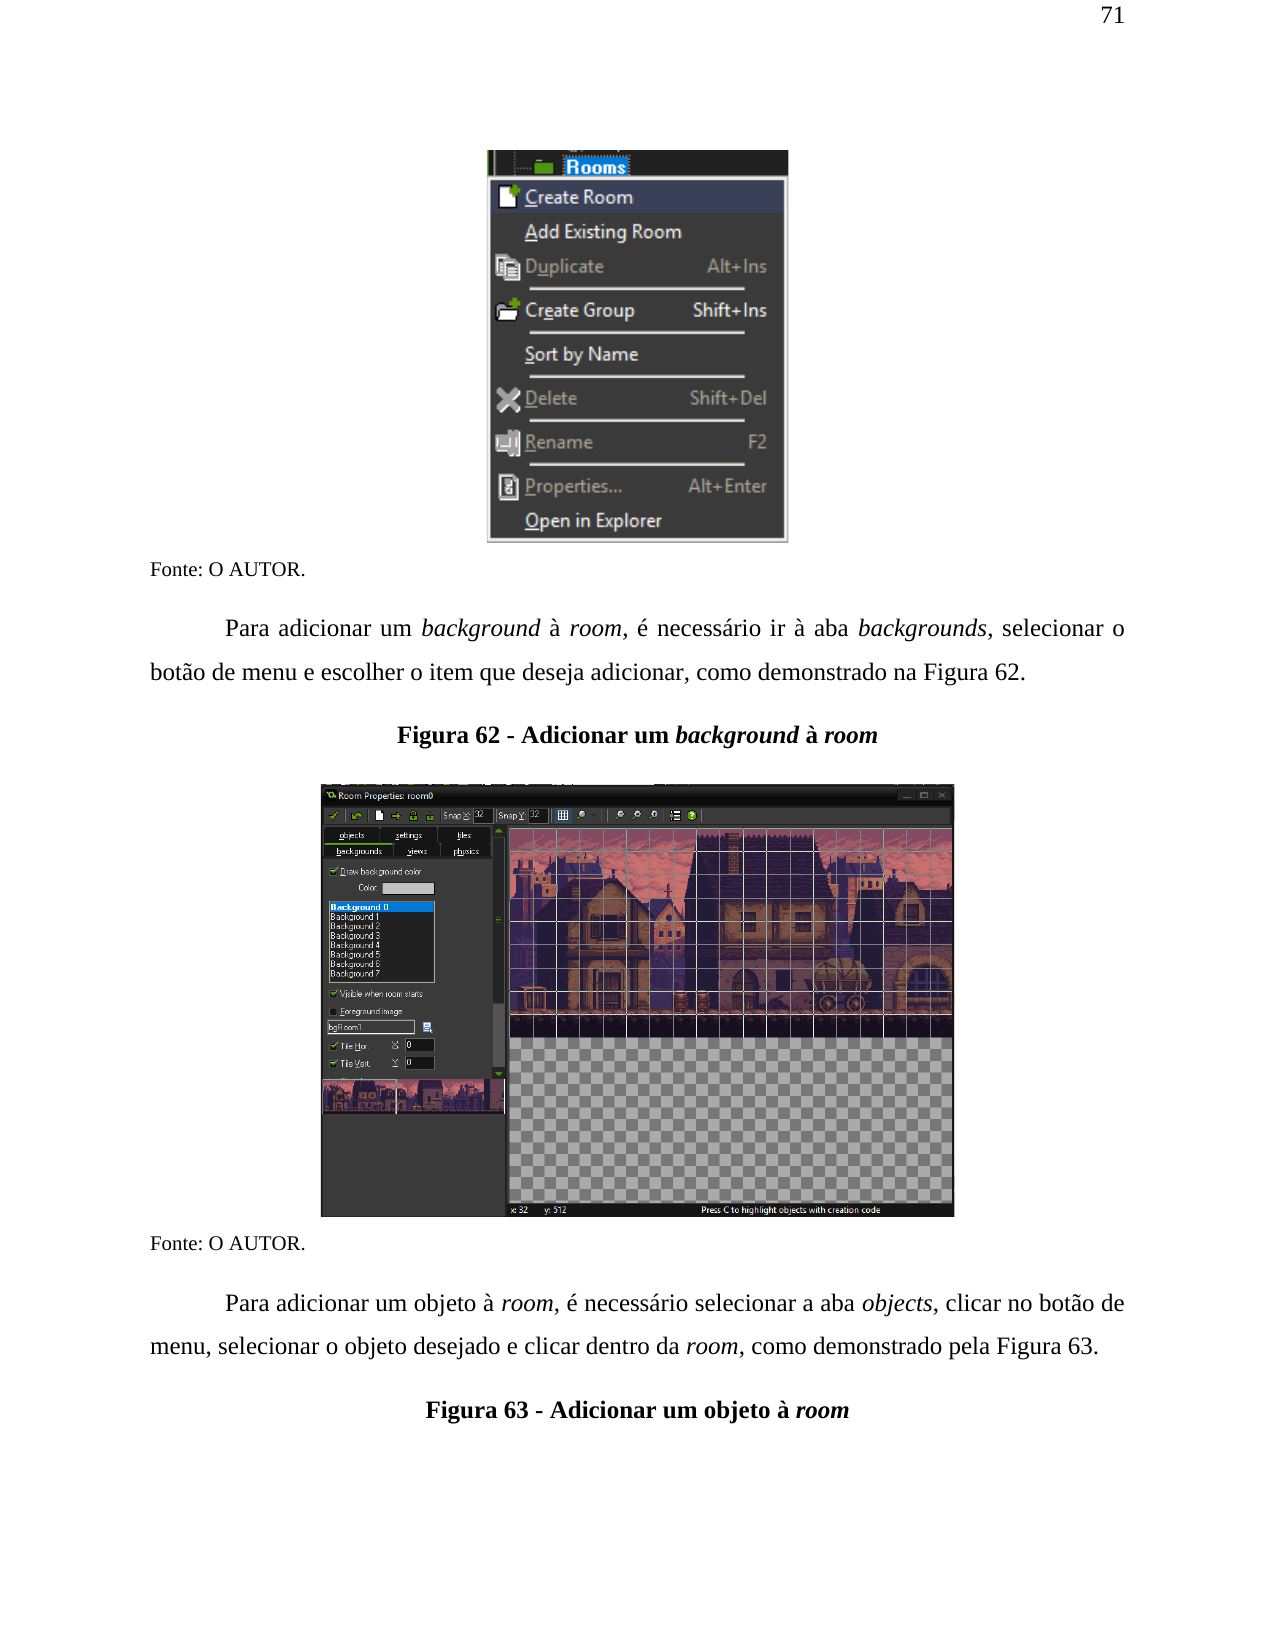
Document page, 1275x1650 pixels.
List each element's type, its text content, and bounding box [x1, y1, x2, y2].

picture [320, 784, 955, 1217]
text Figura 63 - Adicionar um objeto à room [150, 1395, 1125, 1424]
picture [486, 150, 789, 543]
text Para adicionar um objeto à room, é necessário selecionar a aba objects, clicar no botão de menu, selecionar o objeto desejado e clicar dentro da room, como demonstrado pela Figura 63. [150, 1288, 1125, 1360]
text Para adicionar um background à room, é necessário ir à aba backgrounds, selecionar o botão de menu e escolher o item que deseja adicionar, como demonstrado na Figura 62. [150, 613, 1125, 685]
text Figura 62 - Adicionar um background à room [150, 721, 1125, 749]
text Fonte: O AUTOR. [150, 1231, 1125, 1255]
text Fonte: O AUTOR. [150, 557, 1125, 581]
